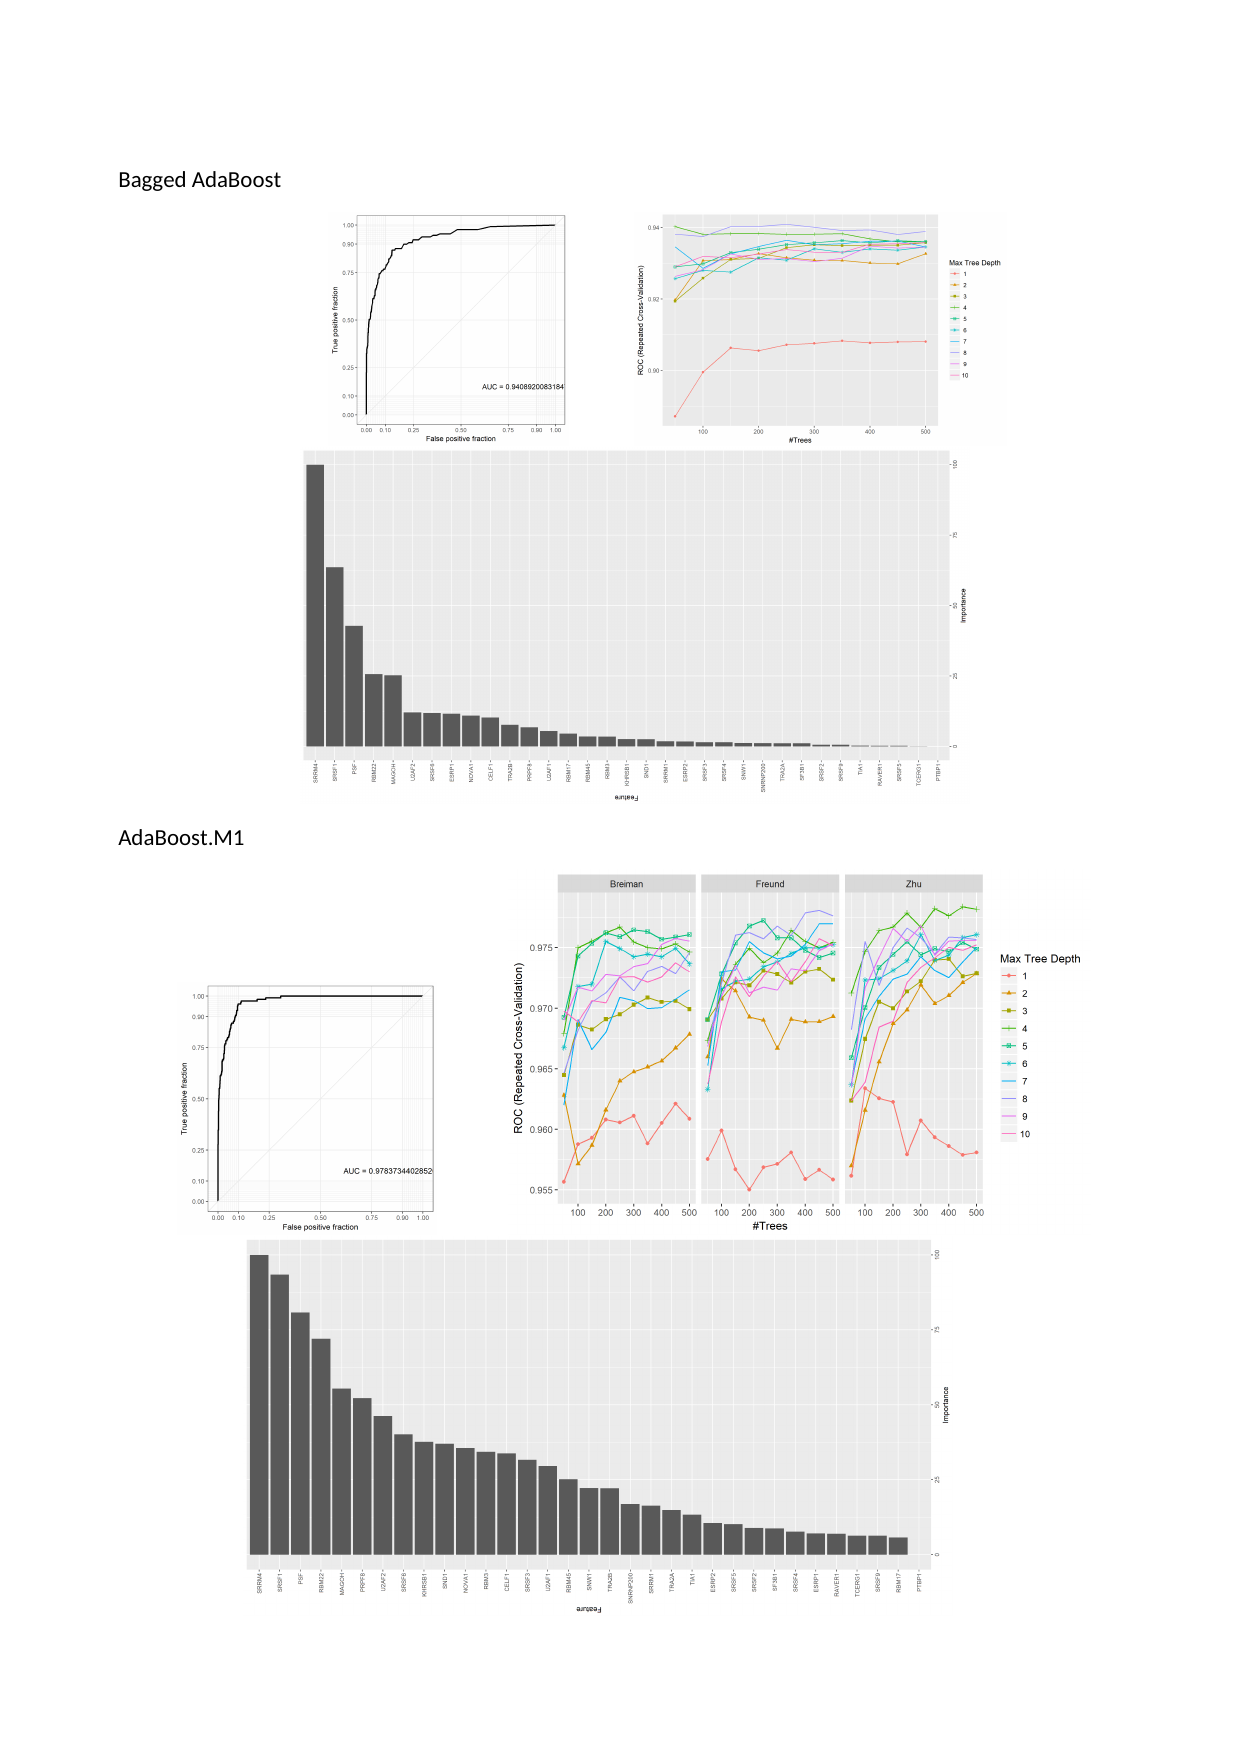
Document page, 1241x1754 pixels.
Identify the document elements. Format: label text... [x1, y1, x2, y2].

picture [105, 869, 1092, 1235]
picture [262, 212, 1008, 446]
text Bagged AdaBoost [118, 165, 1152, 193]
text AdaBoost.M1 [118, 823, 1152, 851]
picture [301, 448, 969, 804]
picture [245, 1237, 952, 1616]
